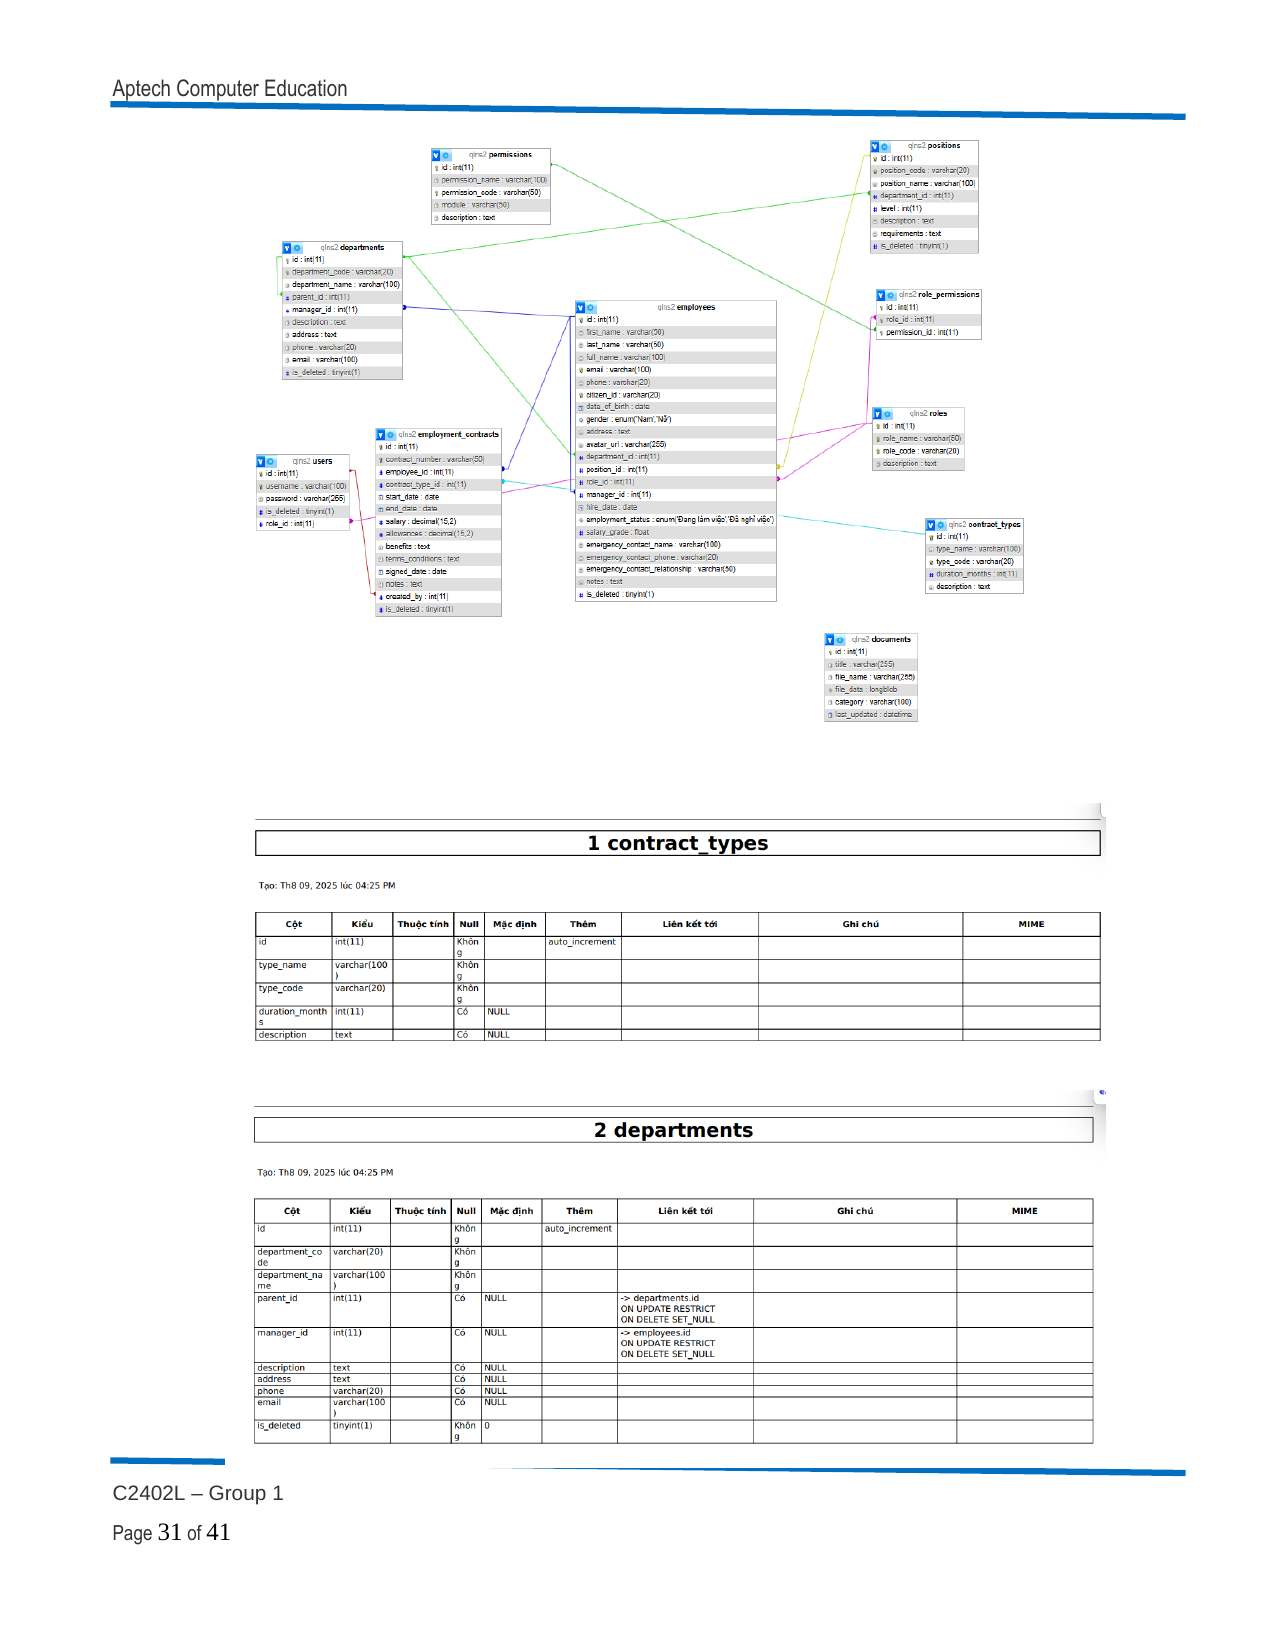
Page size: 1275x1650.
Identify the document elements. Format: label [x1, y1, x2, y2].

table_header [225, 131, 1083, 760]
picture [236, 131, 1073, 746]
picture [225, 1090, 1107, 1468]
picture [225, 803, 1107, 1076]
